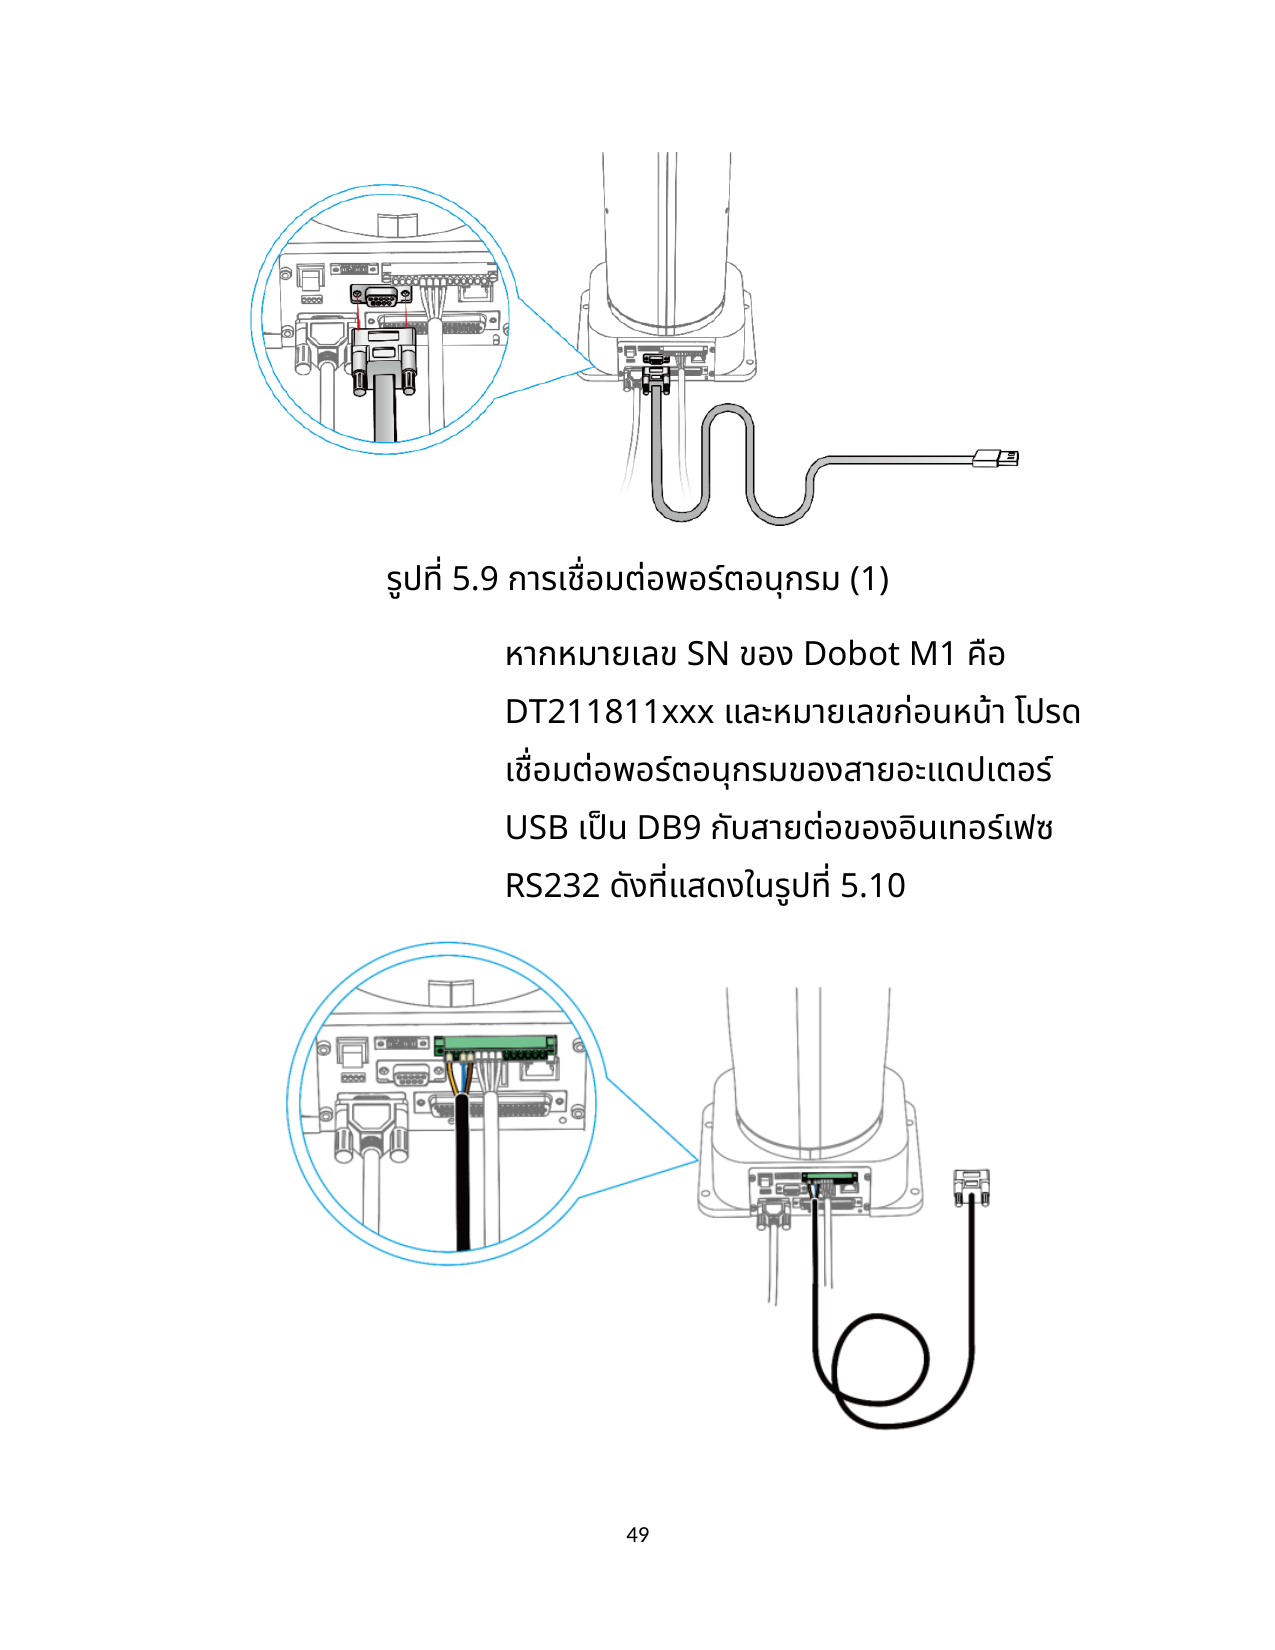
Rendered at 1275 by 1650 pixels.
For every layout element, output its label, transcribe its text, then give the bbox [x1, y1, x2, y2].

text หากหมายเลข SN ของ Dobot M1 คือ DT211811xxx และหมายเลขก่อนหน้า โปรดเชื่อมต่อพอร์ตอนุกรมของสายอะแดปเตอร์ USB เป็น DB9 กับสายต่อของอินเทอร์เฟซ RS232 ดังที่แสดงในรูปที่ 5.10 [504, 629, 1125, 912]
picture [236, 150, 1039, 534]
picture [277, 936, 998, 1439]
text รูปที่ 5.9 การเชื่อมต่อพอร์ตอนุกรม (1) [150, 555, 1125, 605]
